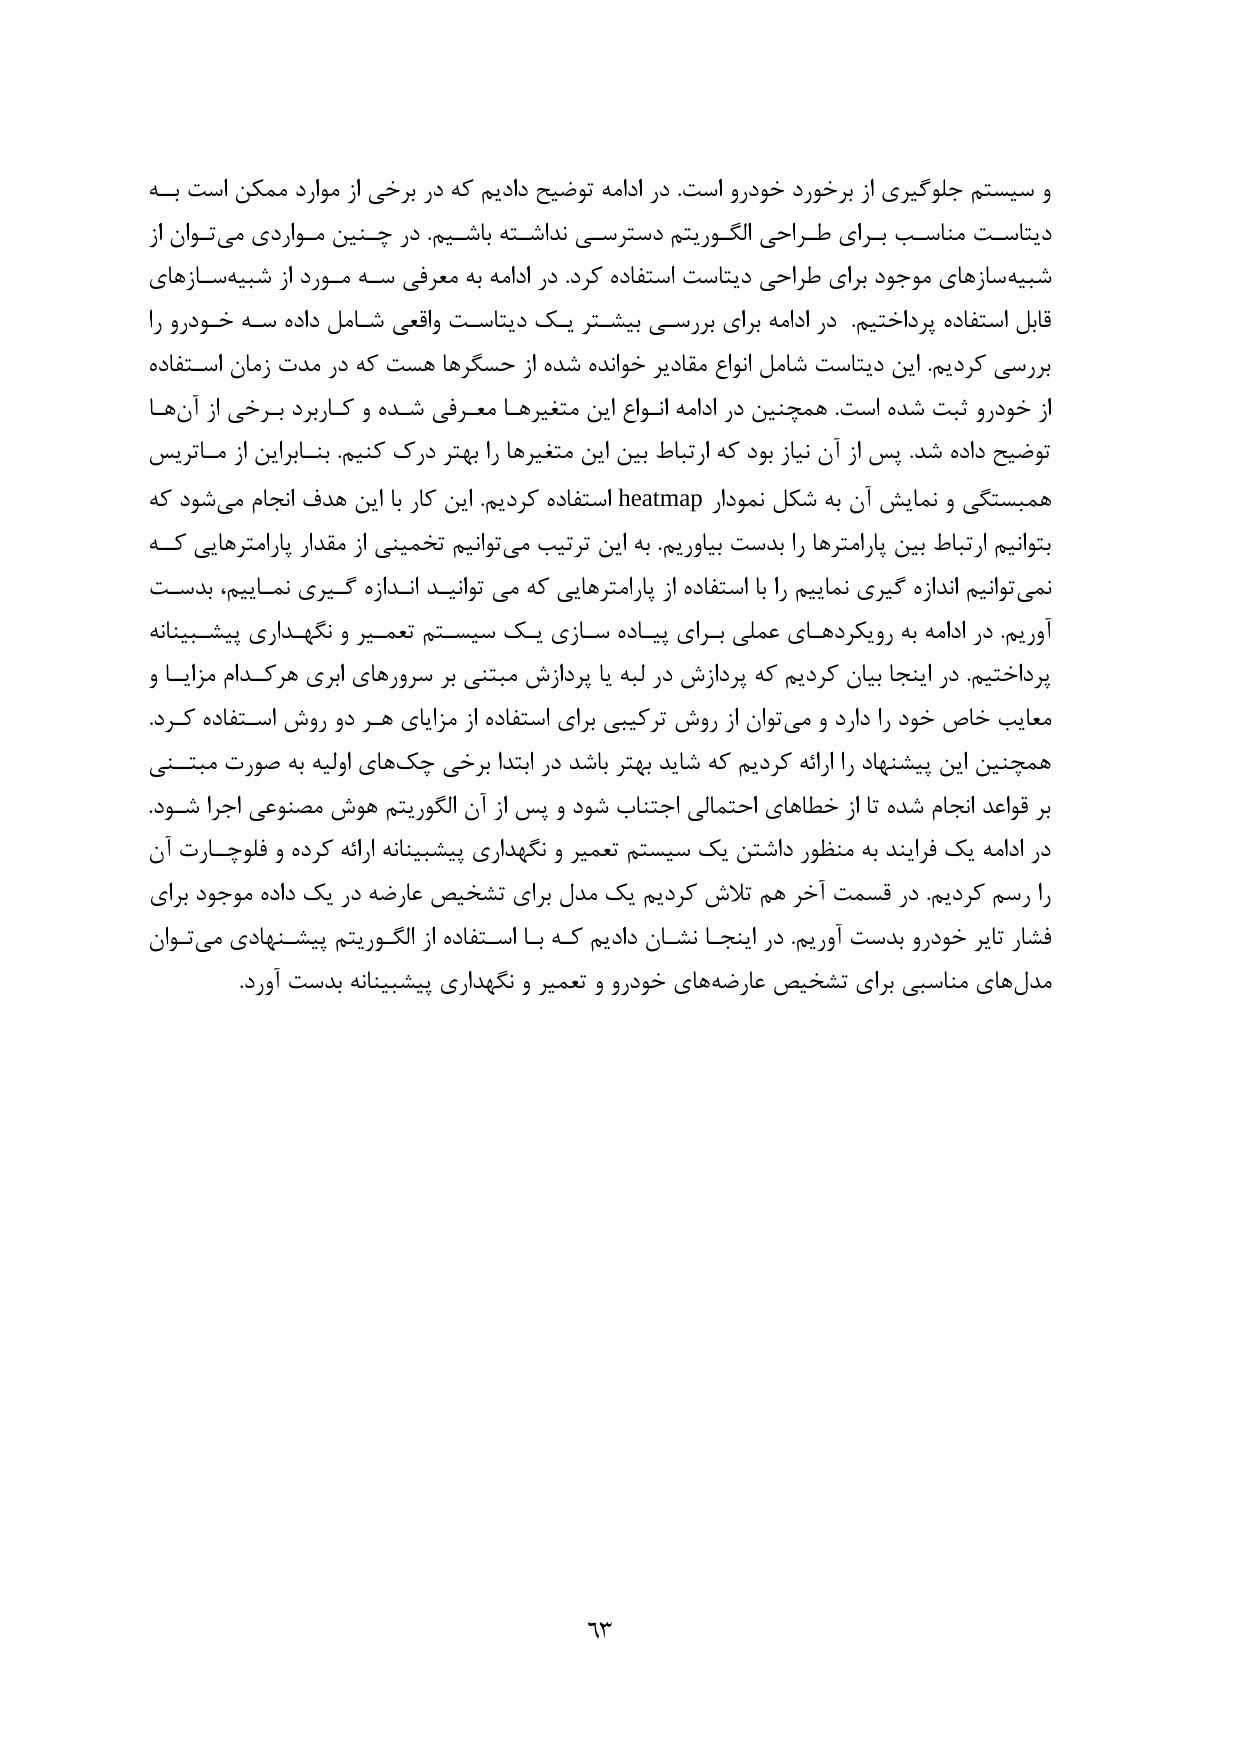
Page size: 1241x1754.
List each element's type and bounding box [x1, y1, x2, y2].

text [148, 177, 1051, 998]
